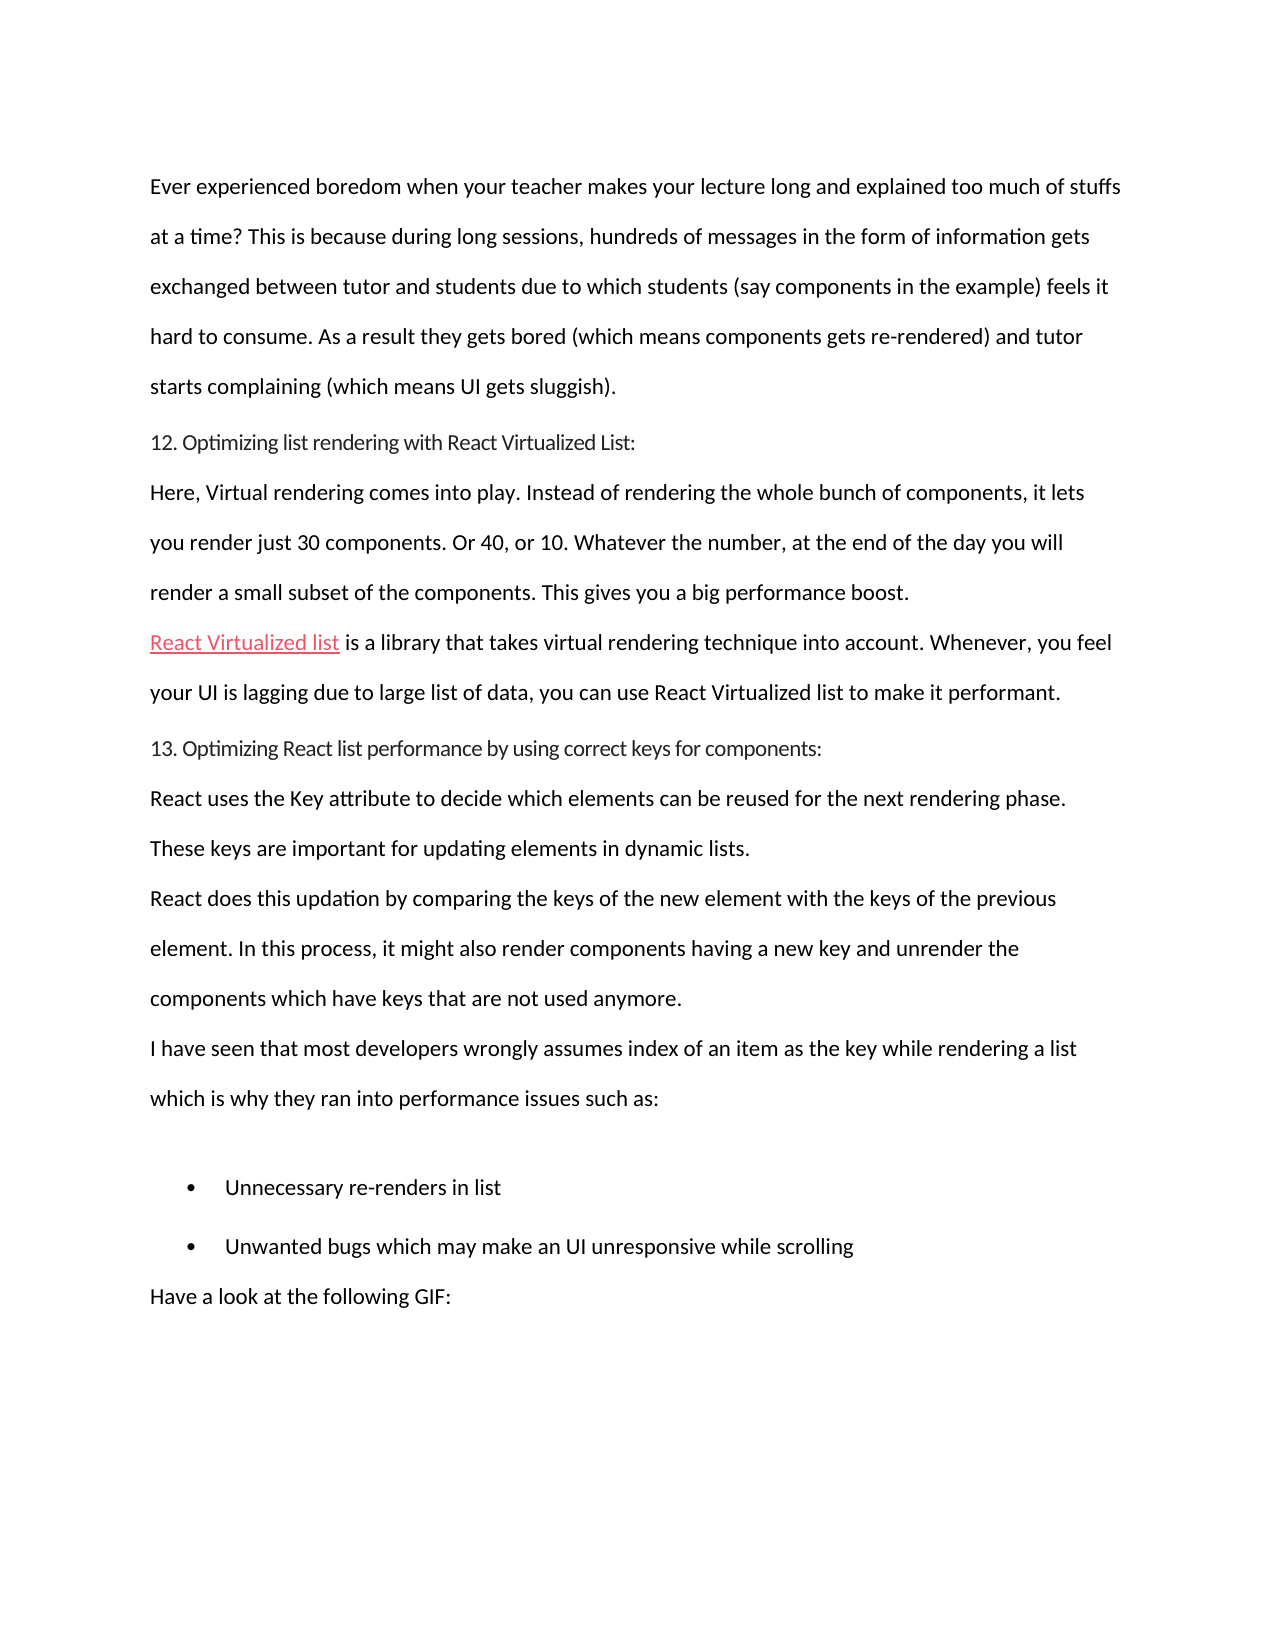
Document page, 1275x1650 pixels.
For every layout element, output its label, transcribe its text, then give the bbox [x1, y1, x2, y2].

text Ever experienced boredom when your teacher makes your lecture long and explained too much of stuffs at a time? This is because during long sessions, hundreds of messages in the form of information gets exchanged between tutor and students due to which students (say components in the example) feels it hard to consume. As a result they gets bored (which means components gets re-rendered) and tutor starts complaining (which means UI gets sluggish). [150, 150, 1125, 400]
text React does this updation by comparing the keys of the new element with the keys of the previous element. In this process, it might also render components having a new key and unrender the components which have keys that are not used anymore. [150, 862, 1125, 1012]
list Unwanted bugs which may make an UI unresponsive while scrolling [187, 1201, 1125, 1260]
text I have seen that most developers wrongly assumes index of an item as the key while rendering a list which is why they ran into performance issues such as: [150, 1012, 1125, 1112]
text Have a look at the following GIF: [150, 1260, 1125, 1310]
subtitle 13. Optimizing React list performance by using correct keys for components: [150, 706, 1125, 762]
subtitle 12. Optimizing list rendering with React Virtualized List: [150, 400, 1125, 456]
text React uses the Key attribute to decide which elements can be reused for the next rendering phase. These keys are important for updating elements in dynamic lists. [150, 762, 1125, 862]
text Here, Virtual rendering comes into play. Instead of rendering the whole bunch of components, it lets you render just 30 components. Or 40, or 10. Whatever the number, at the end of the day you will render a small subset of the components. This gives you a big performance boost. [150, 456, 1125, 606]
text React Virtualized list is a library that takes virtual rendering technique into account. Whenever, you feel your UI is lagging due to large list of data, you can use React Virtualized list to make it performant. [150, 606, 1125, 706]
list Unnecessary re-renders in list [187, 1142, 1125, 1201]
